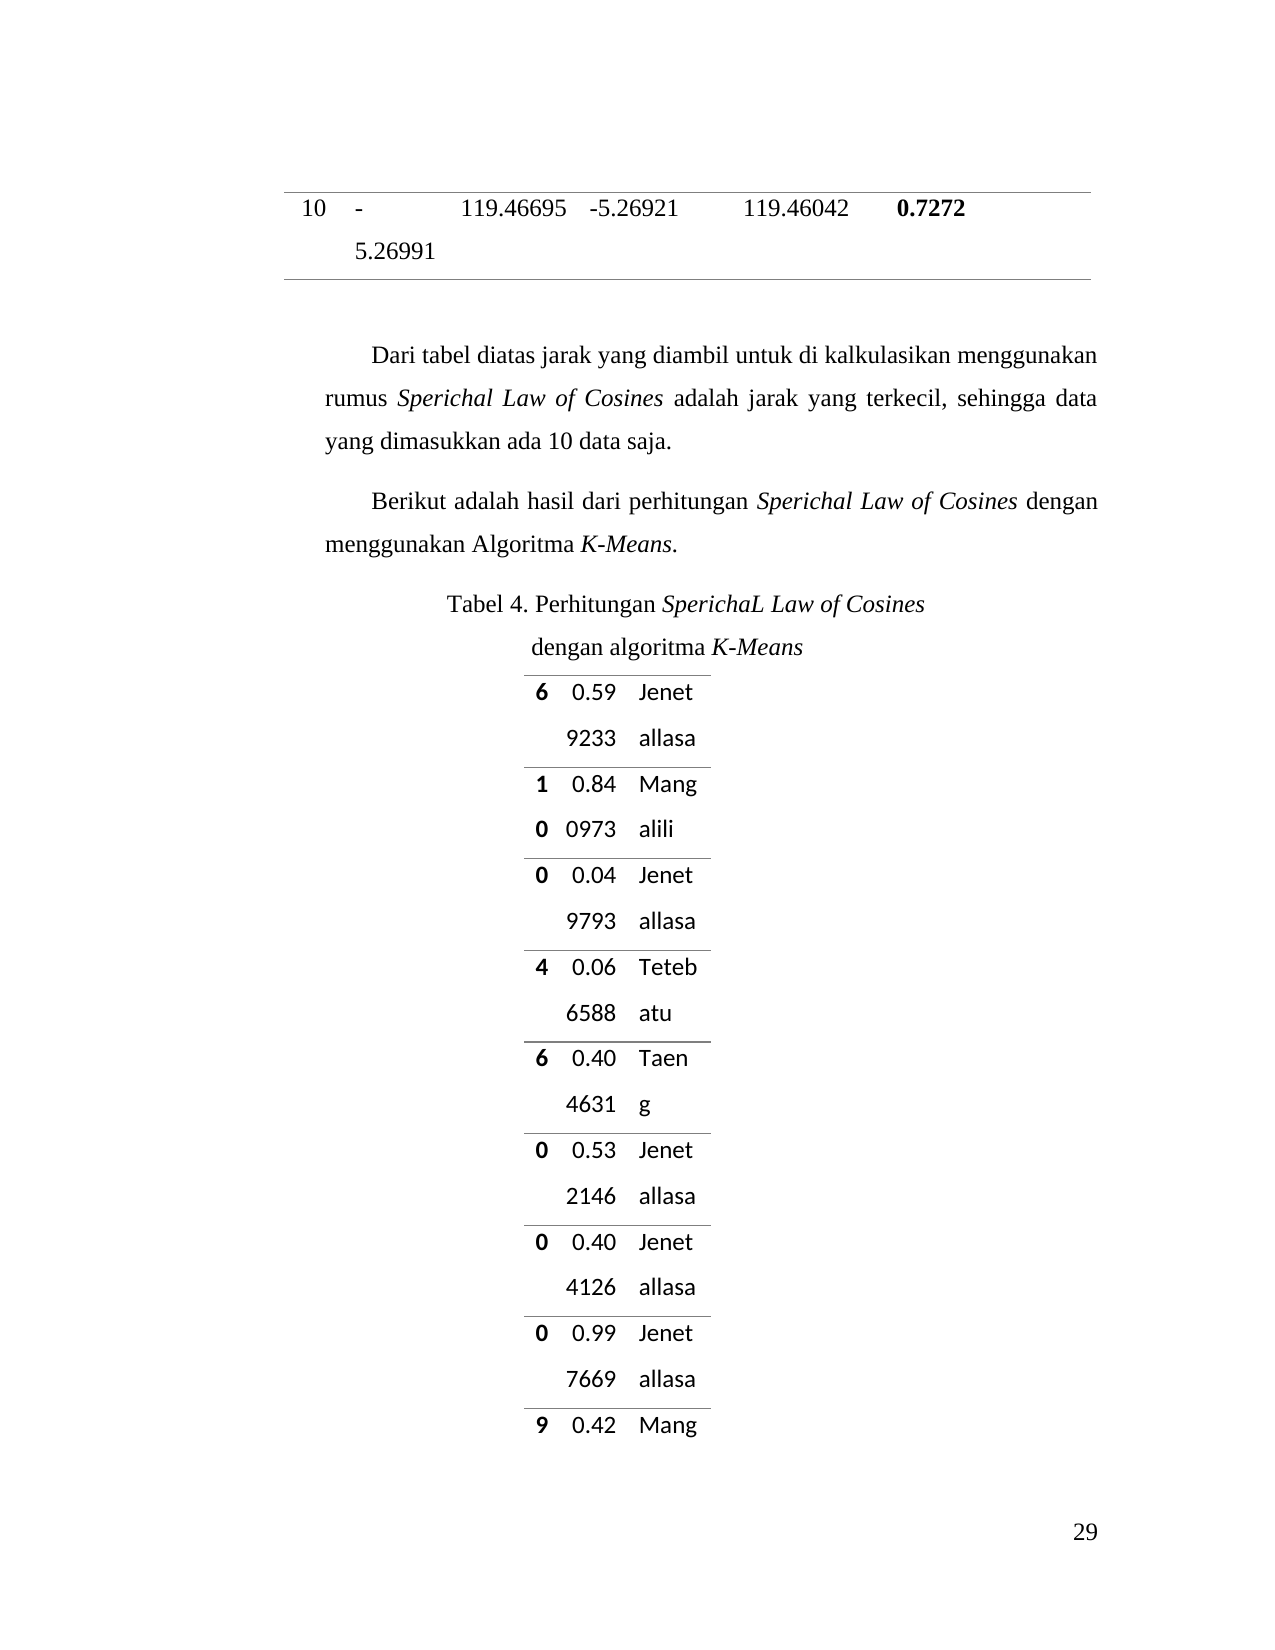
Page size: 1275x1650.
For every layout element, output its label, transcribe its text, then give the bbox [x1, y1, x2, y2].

table_cell Jenetallasa [628, 1226, 711, 1316]
table_cell 0.532146 [554, 1134, 627, 1224]
table_cell Mangalili [628, 768, 711, 858]
table_cell 10 [524, 768, 554, 858]
table_header Jenetallasa [628, 676, 711, 767]
text dengan algoritma K-Means [236, 632, 1098, 661]
text Berikut adalah hasil dari perhitungan Sperichal Law of Cosines dengan menggunakan Algoritma K-Means. [325, 486, 1098, 558]
table_cell 0.404126 [554, 1226, 627, 1316]
table_cell -5.26991 [343, 193, 449, 279]
table_cell 6 [524, 1043, 554, 1133]
table_cell 0 [524, 859, 554, 950]
table_cell 119.46695 [449, 193, 578, 279]
table_cell 9 [524, 1409, 554, 1453]
table_cell Jenetallasa [628, 1134, 711, 1224]
table_cell 4 [524, 951, 554, 1041]
table_header 6 [524, 676, 554, 767]
table_cell 0.066588 [554, 951, 627, 1041]
table_cell Tetebatu [628, 951, 711, 1041]
table_cell 0.422535 [554, 1409, 627, 1453]
table_cell 0.840973 [554, 768, 627, 858]
text Dari tabel diatas jarak yang diambil untuk di kalkulasikan menggunakan rumus Sperichal Law of Cosines adalah jarak yang terkecil, sehingga data yang dimasukkan ada 10 data saja. [325, 340, 1098, 455]
table_cell 0 [524, 1226, 554, 1316]
table_cell 0.7272 [885, 193, 1091, 279]
table_header 0.599233 [554, 676, 627, 767]
table_cell Mangalili [628, 1409, 711, 1453]
table_cell -5.26921 [578, 193, 732, 279]
table_cell 0.997669 [554, 1317, 627, 1408]
table_cell 0 [524, 1134, 554, 1224]
table_cell Jenetallasa [628, 859, 711, 950]
table_cell 0 [524, 1317, 554, 1408]
table_cell 0.049793 [554, 859, 627, 950]
table_cell 119.46042 [732, 193, 885, 279]
table_cell 0.404631 [554, 1043, 627, 1133]
table_cell 10 [284, 193, 343, 279]
table_cell Jenetallasa [628, 1317, 711, 1408]
text Tabel 4. Perhitungan SperichaL Law of Cosines [236, 589, 1098, 618]
table_cell Taeng [628, 1043, 711, 1133]
